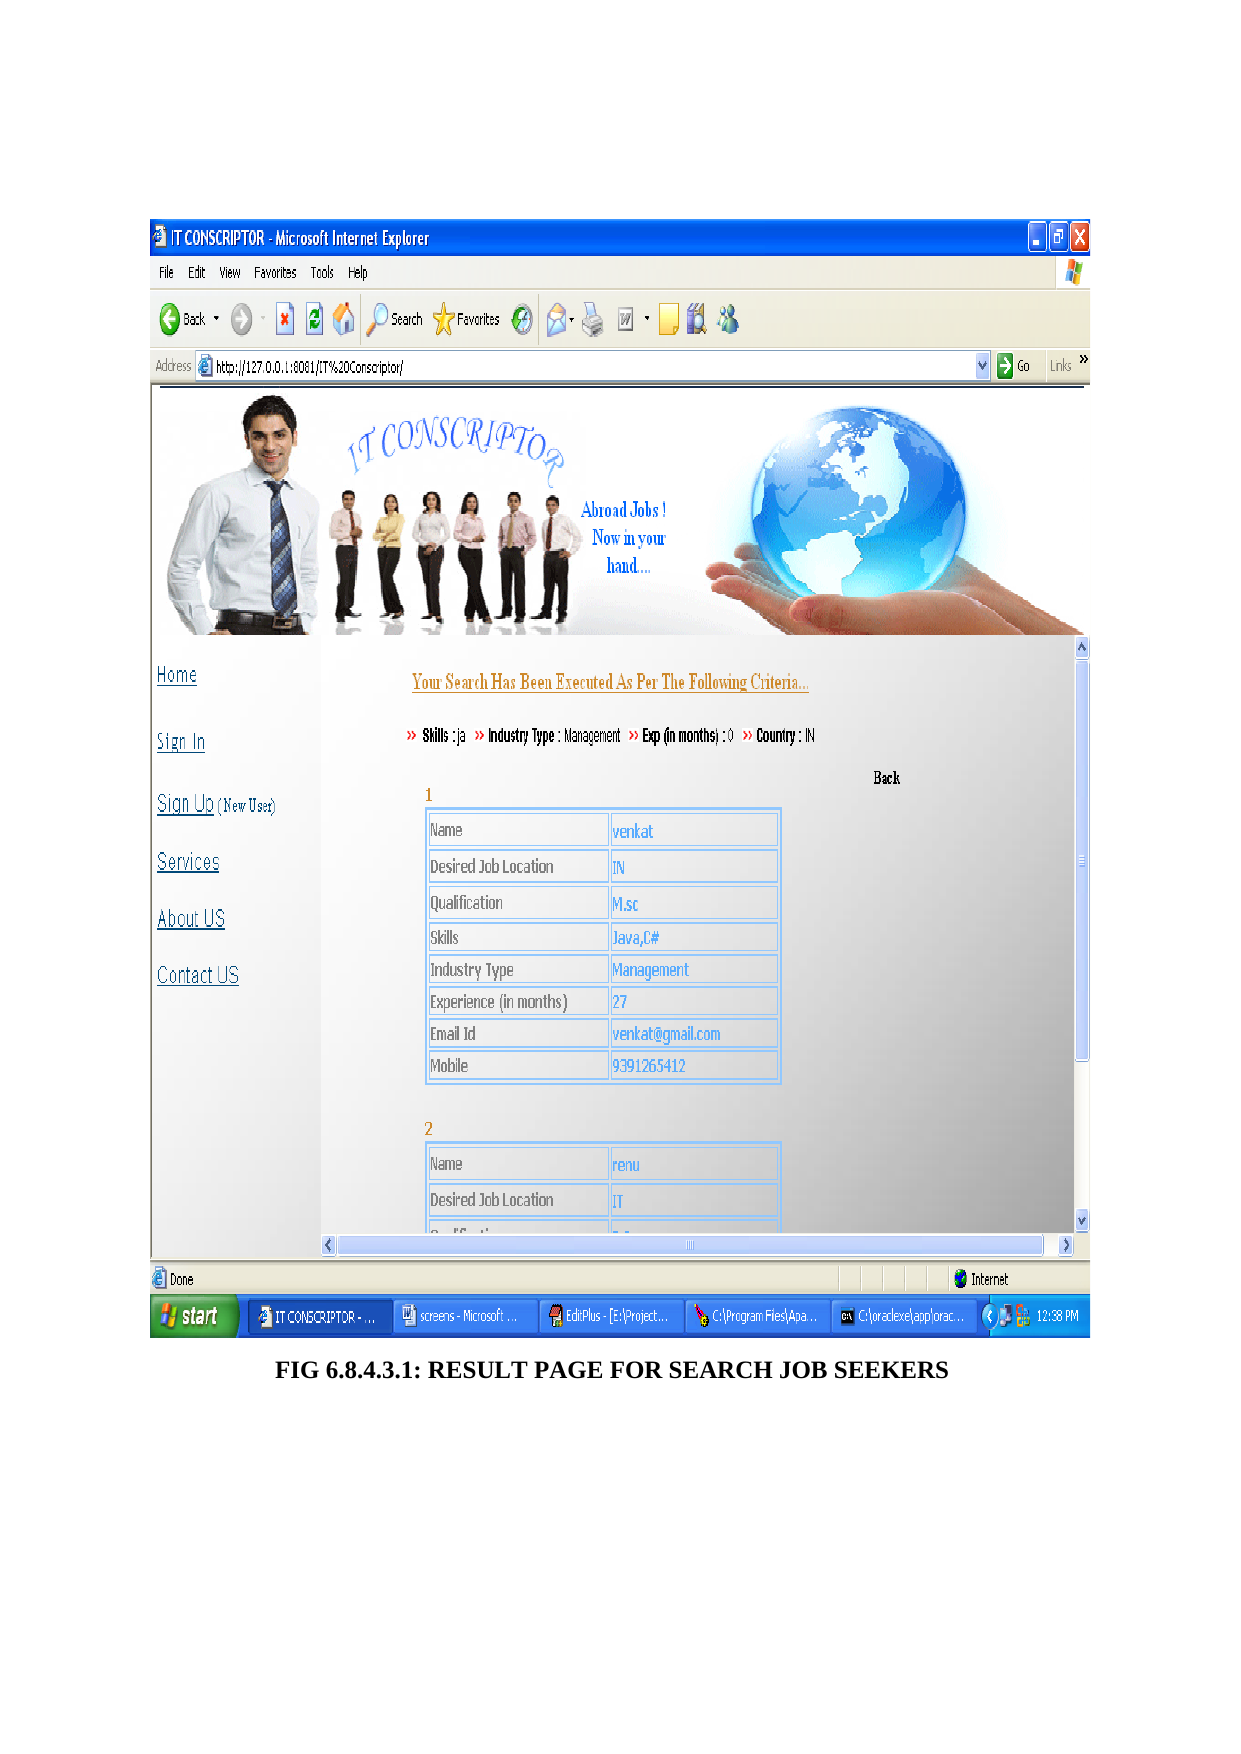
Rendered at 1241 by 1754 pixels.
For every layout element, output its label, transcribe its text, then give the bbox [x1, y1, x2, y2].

picture [150, 219, 1091, 1338]
text FIG 6.8.4.3.1: RESULT PAGE FOR SEARCH JOB SEEKERS [150, 1355, 1090, 1383]
